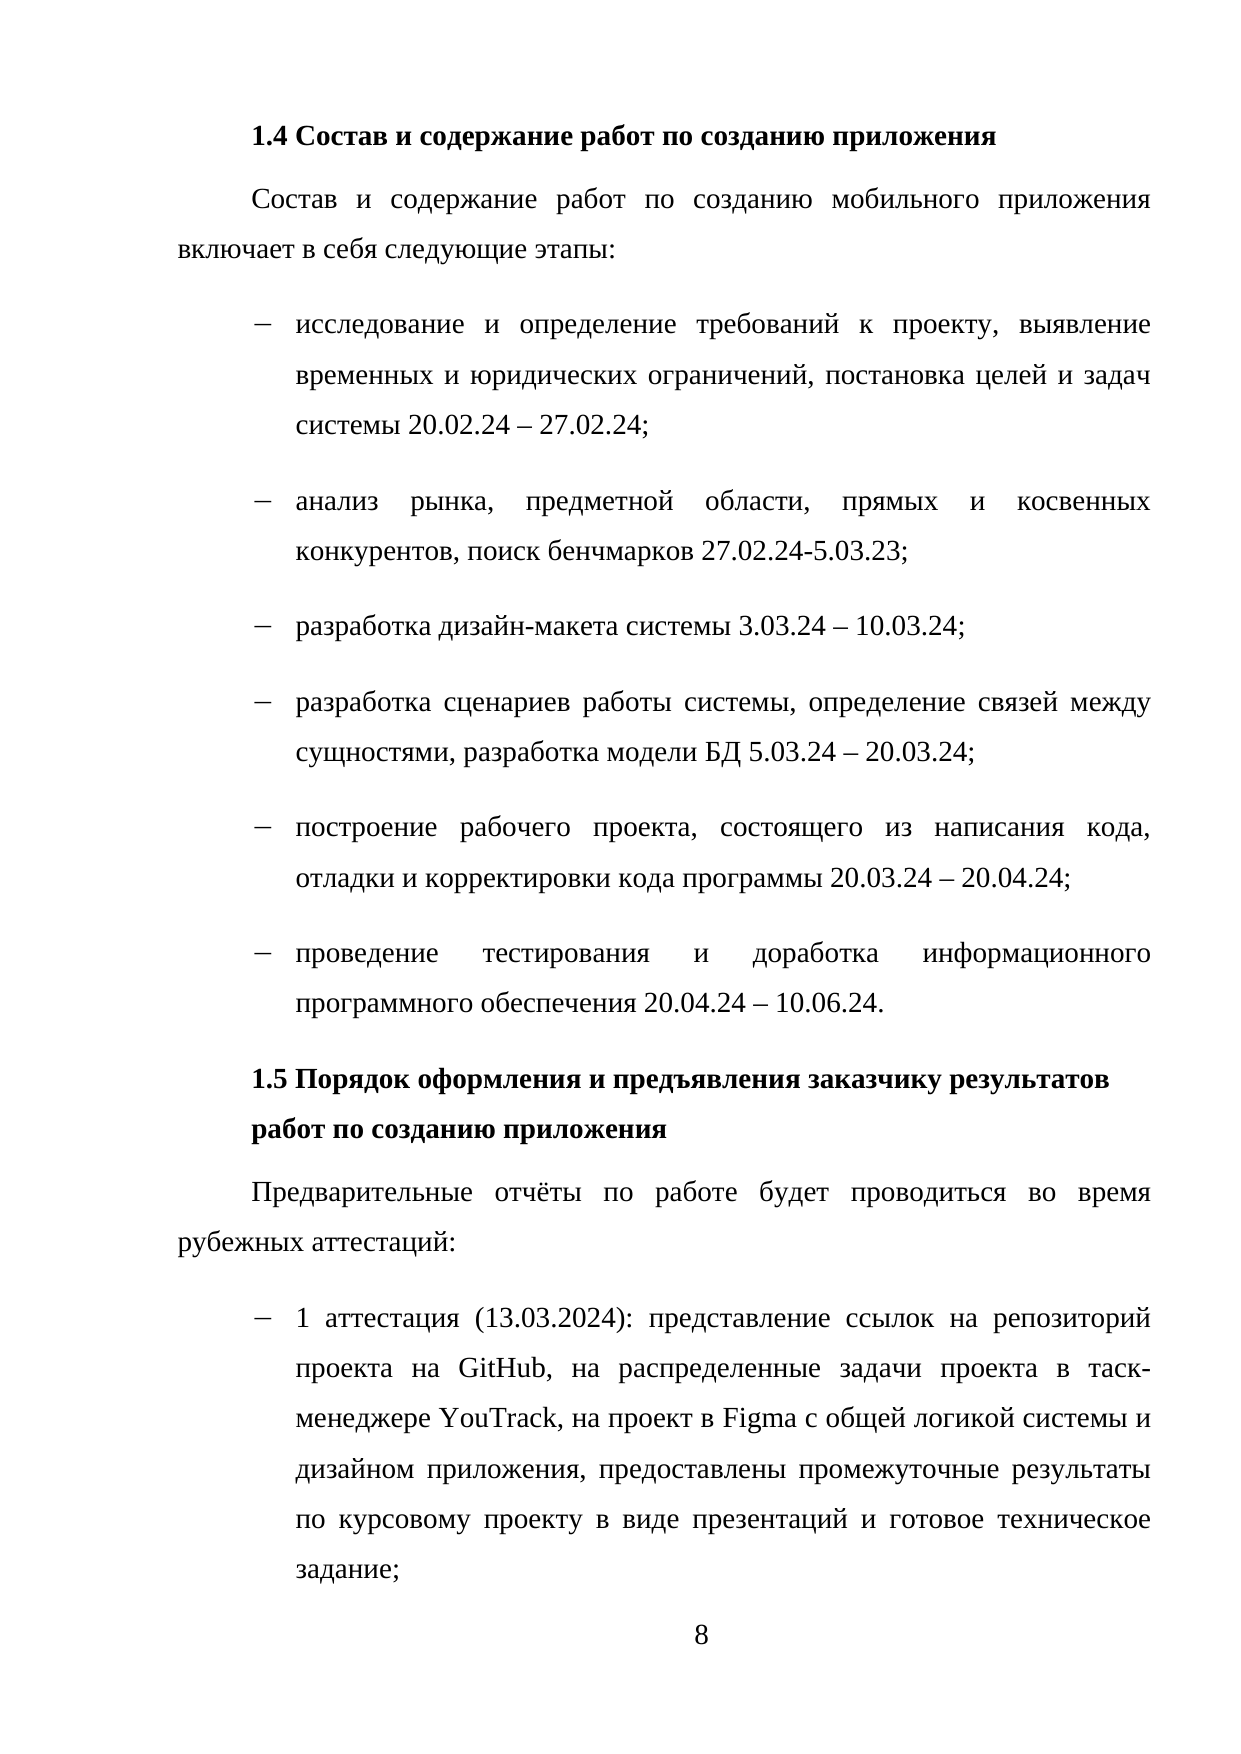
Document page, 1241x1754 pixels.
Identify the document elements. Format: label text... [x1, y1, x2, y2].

text Состав и содержание работ по созданию приложения [251, 118, 1152, 152]
text 1 аттестация (13.03.2024): представление ссылок на репозиторий проекта на GitHub, на распределенные задачи проекта в таск-менеджере YouTrack, на проект в Figma с общей логикой системы и дизайном приложения, предоставлены промежуточные результаты по курсовому проекту в виде презентаций и готовое техническое задание; [251, 1300, 1152, 1585]
text анализ рынка, предметной области, прямых и косвенных конкурентов, поиск бенчмарков 27.02.24-5.03.23; [251, 483, 1152, 567]
text разработка дизайн-макета системы 3.03.24 – 10.03.24; [251, 608, 1152, 642]
text построение рабочего проекта, состоящего из написания кода, отладки и корректировки кода программы 20.03.24 – 20.04.24; [251, 809, 1152, 893]
text проведение тестирования и доработка информационного программного обеспечения 20.04.24 – 10.06.24. [251, 935, 1152, 1019]
text Предварительные отчёты по работе будет проводиться во время рубежных аттестаций: [177, 1174, 1152, 1258]
text исследование и определение требований к проекту, выявление временных и юридических ограничений, постановка целей и задач системы 20.02.24 – 27.02.24; [251, 307, 1152, 441]
text разработка сценариев работы системы, определение связей между сущностями, разработка модели БД 5.03.24 – 20.03.24; [251, 684, 1152, 768]
text Состав и содержание работ по созданию мобильного приложения включает в себя следующие этапы: [177, 181, 1152, 265]
text Порядок оформления и предъявления заказчику результатов работ по созданию приложения [251, 1061, 1152, 1145]
